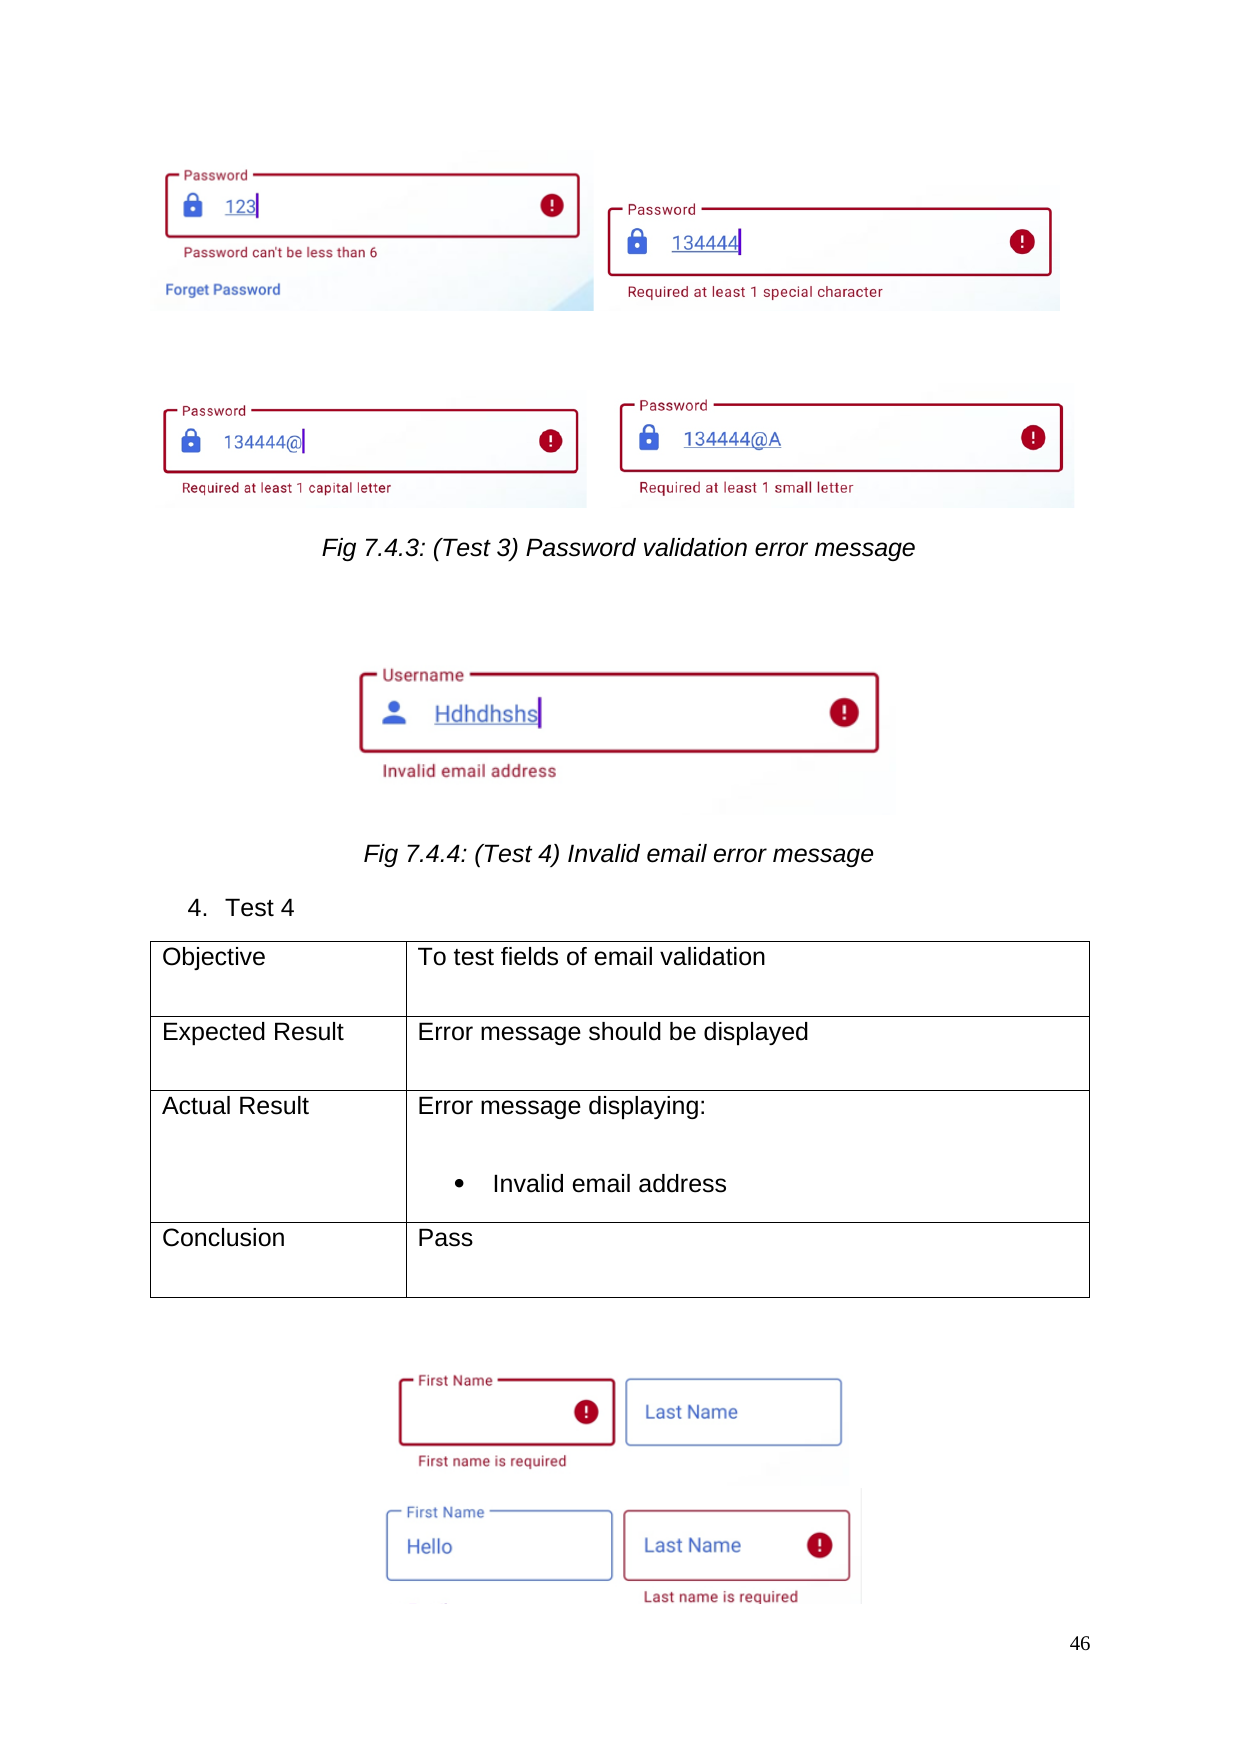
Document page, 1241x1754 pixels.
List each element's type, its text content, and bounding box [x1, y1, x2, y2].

picture [390, 1351, 850, 1486]
table_header Objective [151, 942, 406, 1016]
table_cell Error message displaying: Invalid email address [407, 1091, 1089, 1222]
table_header To test fields of email validation [407, 942, 1089, 1016]
picture [150, 390, 587, 508]
table_cell Conclusion [151, 1223, 406, 1297]
text Fig 7.4.4: (Test 4) Invalid email error message [150, 839, 1090, 868]
table_cell Error message should be displayed [407, 1017, 1089, 1090]
table_cell Actual Result [151, 1091, 406, 1222]
picture [377, 1488, 863, 1604]
picture [343, 640, 897, 815]
text Fig 7.4.3: (Test 3) Password validation error message [150, 533, 1090, 562]
picture [598, 185, 1060, 311]
picture [609, 383, 1075, 508]
table_cell Expected Result [151, 1017, 406, 1090]
list Test 4 [187, 893, 1090, 922]
table_cell Pass [407, 1223, 1089, 1297]
picture [150, 150, 594, 311]
